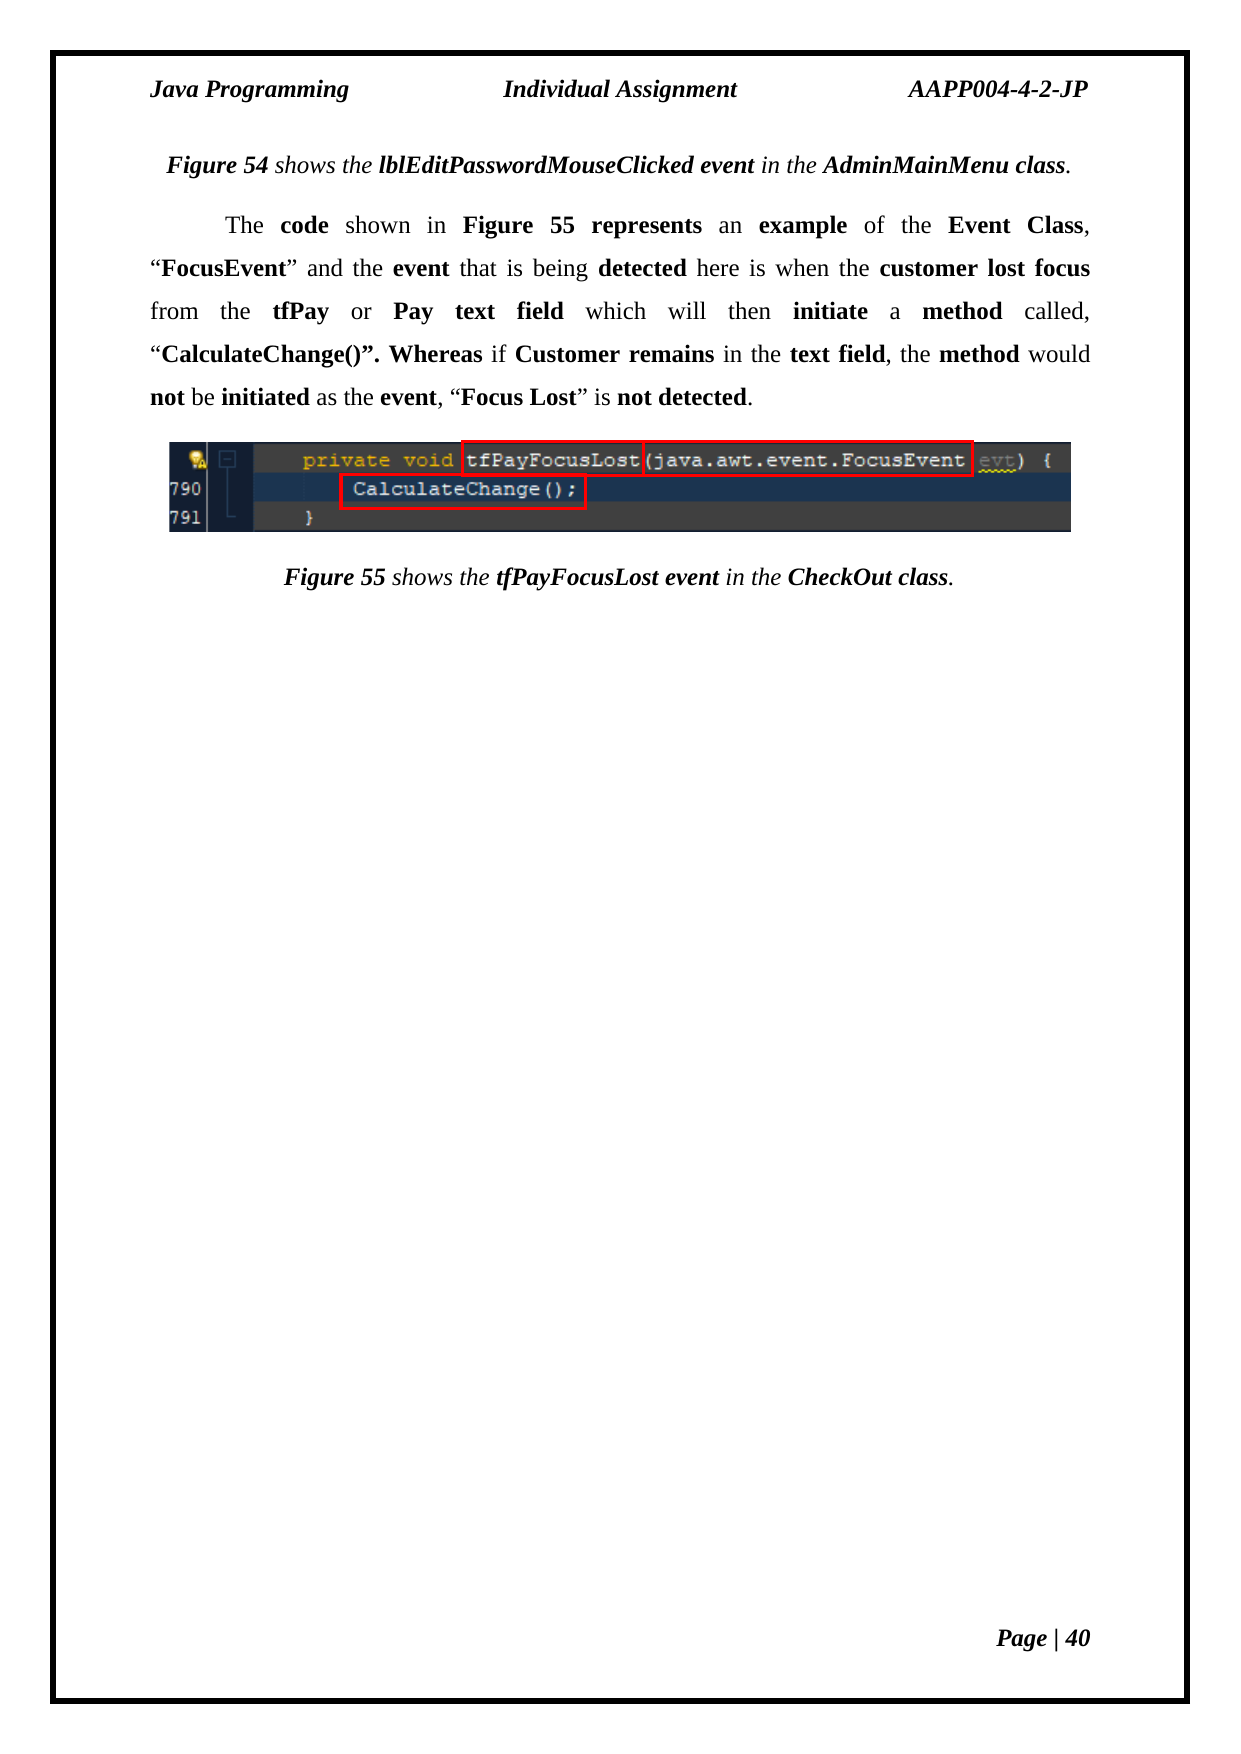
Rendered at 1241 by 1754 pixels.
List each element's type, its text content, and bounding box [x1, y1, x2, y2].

text The code shown in Figure 55 represents an example of the Event Class, “FocusEvent” and the event that is being detected here is when the customer lost focus from the tfPay or Pay text field which will then initiate a method called, “CalculateChange()”. Whereas if Customer remains in the text field, the method would not be initiated as the event, “Focus Lost” is not detected. [150, 210, 1090, 411]
picture [464, 443, 642, 474]
picture [645, 443, 971, 474]
picture [169, 442, 1071, 532]
picture [343, 476, 584, 507]
text Figure 55 shows the tfPayFocusLost event in the CheckOut class. [150, 562, 1090, 591]
text Figure 54 shows the lblEditPasswordMouseClicked event in the AdminMainMenu class. [150, 150, 1090, 179]
